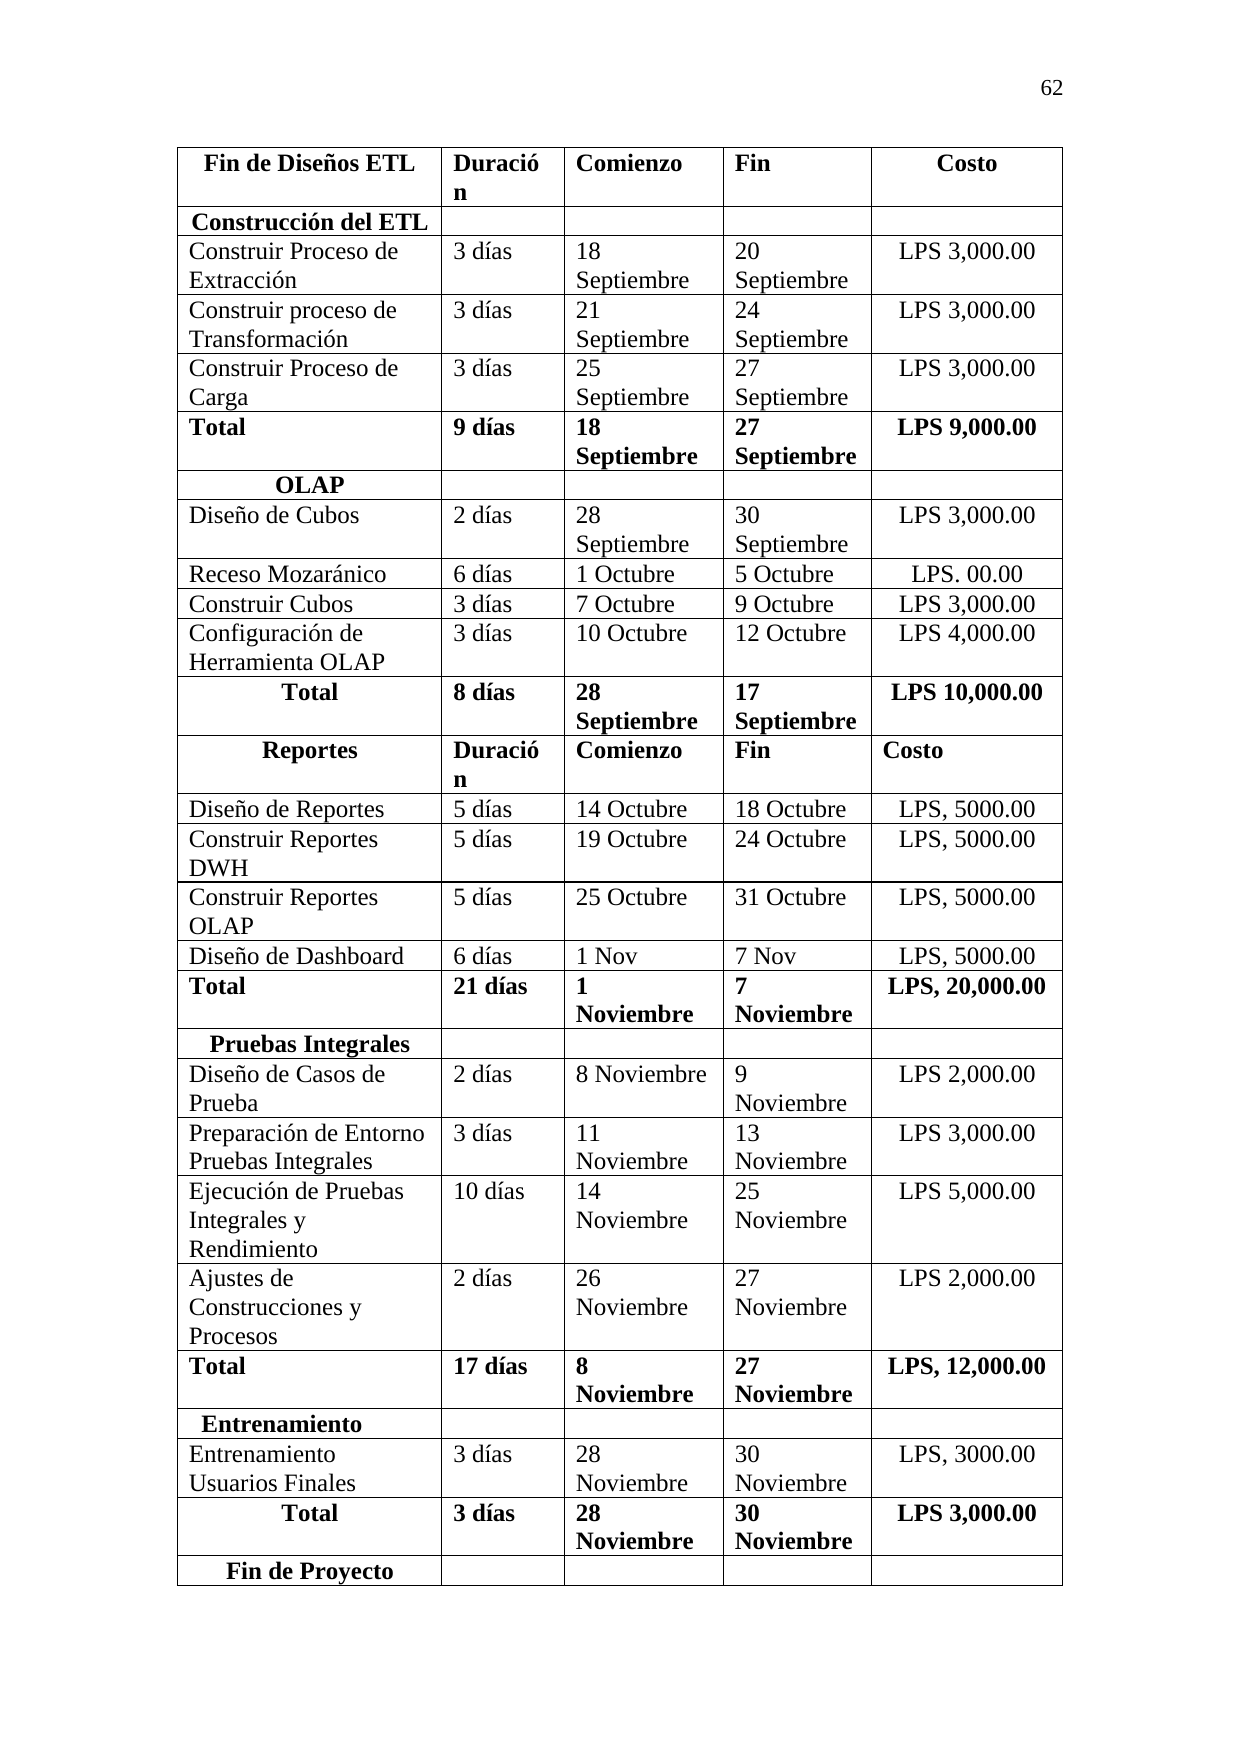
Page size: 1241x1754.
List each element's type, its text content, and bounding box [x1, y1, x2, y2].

table_cell 31 Octubre [724, 883, 871, 940]
table_cell 28 Noviembre [565, 1498, 723, 1555]
table_cell 3 días [442, 619, 564, 676]
table_cell 8 Noviembre [565, 1351, 723, 1408]
table_cell Total [178, 1498, 441, 1555]
table_cell Comienzo [565, 148, 723, 206]
table_cell [724, 1029, 871, 1058]
table_cell 10 Octubre [565, 619, 723, 676]
table_cell Entrenamiento [178, 1409, 441, 1438]
table_cell 26 Noviembre [565, 1264, 723, 1350]
table_cell 28 Noviembre [565, 1439, 723, 1497]
table_cell 1 Octubre [565, 559, 723, 588]
table_cell 18 Septiembre [565, 412, 723, 469]
table_cell 24 Septiembre [724, 295, 871, 352]
table_cell [724, 207, 871, 235]
table_cell 5 días [442, 824, 564, 881]
table_cell 30 Noviembre [724, 1498, 871, 1555]
table_cell 21 Septiembre [565, 295, 723, 352]
table_cell LPS 2,000.00 [872, 1059, 1062, 1117]
table_cell 9 días [442, 412, 564, 469]
table_cell [565, 1029, 723, 1058]
table_cell Total [178, 677, 441, 734]
table_cell 14 Octubre [565, 794, 723, 823]
table_cell 27 Noviembre [724, 1351, 871, 1408]
table_cell [872, 1556, 1062, 1585]
table_cell 25 Octubre [565, 883, 723, 940]
table_cell LPS, 5000.00 [872, 794, 1062, 823]
table_cell 3 días [442, 236, 564, 294]
table_cell 9 Noviembre [724, 1059, 871, 1117]
table_cell LPS 2,000.00 [872, 1264, 1062, 1350]
table_cell Preparación de Entorno Pruebas Integrales [178, 1118, 441, 1175]
table_cell LPS 9,000.00 [872, 412, 1062, 469]
table_cell LPS 3,000.00 [872, 295, 1062, 352]
table_cell LPS 5,000.00 [872, 1176, 1062, 1262]
table_cell Duración [442, 148, 564, 206]
table_cell Diseño de Dashboard [178, 941, 441, 970]
table_cell [442, 207, 564, 235]
table_cell Costo [872, 736, 1062, 793]
table_cell Construir Reportes DWH [178, 824, 441, 881]
table_cell [442, 1029, 564, 1058]
table_cell LPS 4,000.00 [872, 619, 1062, 676]
table_cell LPS 10,000.00 [872, 677, 1062, 734]
table_cell 18 Octubre [724, 794, 871, 823]
table_cell [565, 207, 723, 235]
table_cell 3 días [442, 295, 564, 352]
table_cell LPS 3,000.00 [872, 589, 1062, 617]
table_cell [442, 1556, 564, 1585]
table_cell 25 Septiembre [565, 354, 723, 411]
table_cell 2 días [442, 1264, 564, 1350]
table_cell Entrenamiento Usuarios Finales [178, 1439, 441, 1497]
table_cell 3 días [442, 1498, 564, 1555]
table_cell OLAP [178, 471, 441, 499]
table_cell 5 Octubre [724, 559, 871, 588]
table_cell 7 Octubre [565, 589, 723, 617]
table_cell LPS, 12,000.00 [872, 1351, 1062, 1408]
table_cell 10 días [442, 1176, 564, 1262]
table_cell Total [178, 971, 441, 1028]
table_cell [565, 471, 723, 499]
table_cell 24 Octubre [724, 824, 871, 881]
table_cell 3 días [442, 1118, 564, 1175]
table_cell Fin [724, 148, 871, 206]
table_cell Reportes [178, 736, 441, 793]
table_cell [442, 471, 564, 499]
table_cell 30 Noviembre [724, 1439, 871, 1497]
table_cell [872, 207, 1062, 235]
table_cell 8 Noviembre [565, 1059, 723, 1117]
table_cell 30 Septiembre [724, 500, 871, 558]
table_cell 3 días [442, 354, 564, 411]
table_cell LPS, 5000.00 [872, 824, 1062, 881]
table_cell 20 Septiembre [724, 236, 871, 294]
table_cell LPS, 5000.00 [872, 941, 1062, 970]
table_cell LPS 3,000.00 [872, 1498, 1062, 1555]
table_cell 1 Nov [565, 941, 723, 970]
table_cell [872, 1409, 1062, 1438]
table_cell Construir Cubos [178, 589, 441, 617]
table_cell 6 días [442, 559, 564, 588]
table_cell 25 Noviembre [724, 1176, 871, 1262]
table_cell Fin [724, 736, 871, 793]
table_cell Diseño de Reportes [178, 794, 441, 823]
table_cell 27 Septiembre [724, 412, 871, 469]
table_cell LPS, 20,000.00 [872, 971, 1062, 1028]
table_cell Fin de Proyecto [178, 1556, 441, 1585]
table_cell LPS 3,000.00 [872, 500, 1062, 558]
table_cell Ejecución de Pruebas Integrales y Rendimiento [178, 1176, 441, 1262]
table_cell 5 días [442, 794, 564, 823]
table_cell Construir Proceso de Extracción [178, 236, 441, 294]
table_cell Fin de Diseños ETL [178, 148, 441, 206]
table_cell 28 Septiembre [565, 500, 723, 558]
table_cell 18 Septiembre [565, 236, 723, 294]
table_cell Costo [872, 148, 1062, 206]
table_cell LPS 3,000.00 [872, 236, 1062, 294]
table_cell 9 Octubre [724, 589, 871, 617]
table_cell 27 Septiembre [724, 354, 871, 411]
table_cell Configuración de Herramienta OLAP [178, 619, 441, 676]
table_cell 2 días [442, 500, 564, 558]
table_cell [565, 1409, 723, 1438]
table_cell 19 Octubre [565, 824, 723, 881]
table_cell Construcción del ETL [178, 207, 441, 235]
table_cell 3 días [442, 589, 564, 617]
table_cell [724, 471, 871, 499]
table_cell Diseño de Cubos [178, 500, 441, 558]
table_cell 3 días [442, 1439, 564, 1497]
table_cell 5 días [442, 883, 564, 940]
table_cell 7 Nov [724, 941, 871, 970]
table_cell LPS 3,000.00 [872, 354, 1062, 411]
table_cell Construir proceso de Transformación [178, 295, 441, 352]
table_cell LPS, 5000.00 [872, 883, 1062, 940]
table_cell LPS, 3000.00 [872, 1439, 1062, 1497]
table_cell Diseño de Casos de Prueba [178, 1059, 441, 1117]
table_cell Comienzo [565, 736, 723, 793]
table_cell 11 Noviembre [565, 1118, 723, 1175]
table_cell 27 Noviembre [724, 1264, 871, 1350]
table_cell [724, 1556, 871, 1585]
table_cell 13 Noviembre [724, 1118, 871, 1175]
table_cell 17 Septiembre [724, 677, 871, 734]
table_cell Total [178, 1351, 441, 1408]
table_cell Duración [442, 736, 564, 793]
table_cell Total [178, 412, 441, 469]
table_cell 1 Noviembre [565, 971, 723, 1028]
table_cell Pruebas Integrales [178, 1029, 441, 1058]
table_cell [872, 1029, 1062, 1058]
table_cell LPS. 00.00 [872, 559, 1062, 588]
table_cell 28 Septiembre [565, 677, 723, 734]
table_cell Receso Mozaránico [178, 559, 441, 588]
table_cell 2 días [442, 1059, 564, 1117]
table_cell 17 días [442, 1351, 564, 1408]
table_cell [442, 1409, 564, 1438]
table_cell Construir Reportes OLAP [178, 883, 441, 940]
table_cell 7 Noviembre [724, 971, 871, 1028]
table_cell 6 días [442, 941, 564, 970]
table_cell 14 Noviembre [565, 1176, 723, 1262]
table_cell 21 días [442, 971, 564, 1028]
table_cell 12 Octubre [724, 619, 871, 676]
table_cell [724, 1409, 871, 1438]
table_cell 8 días [442, 677, 564, 734]
table_cell LPS 3,000.00 [872, 1118, 1062, 1175]
table_cell Ajustes de Construcciones y Procesos [178, 1264, 441, 1350]
table_cell Construir Proceso de Carga [178, 354, 441, 411]
table_cell [565, 1556, 723, 1585]
table_cell [872, 471, 1062, 499]
